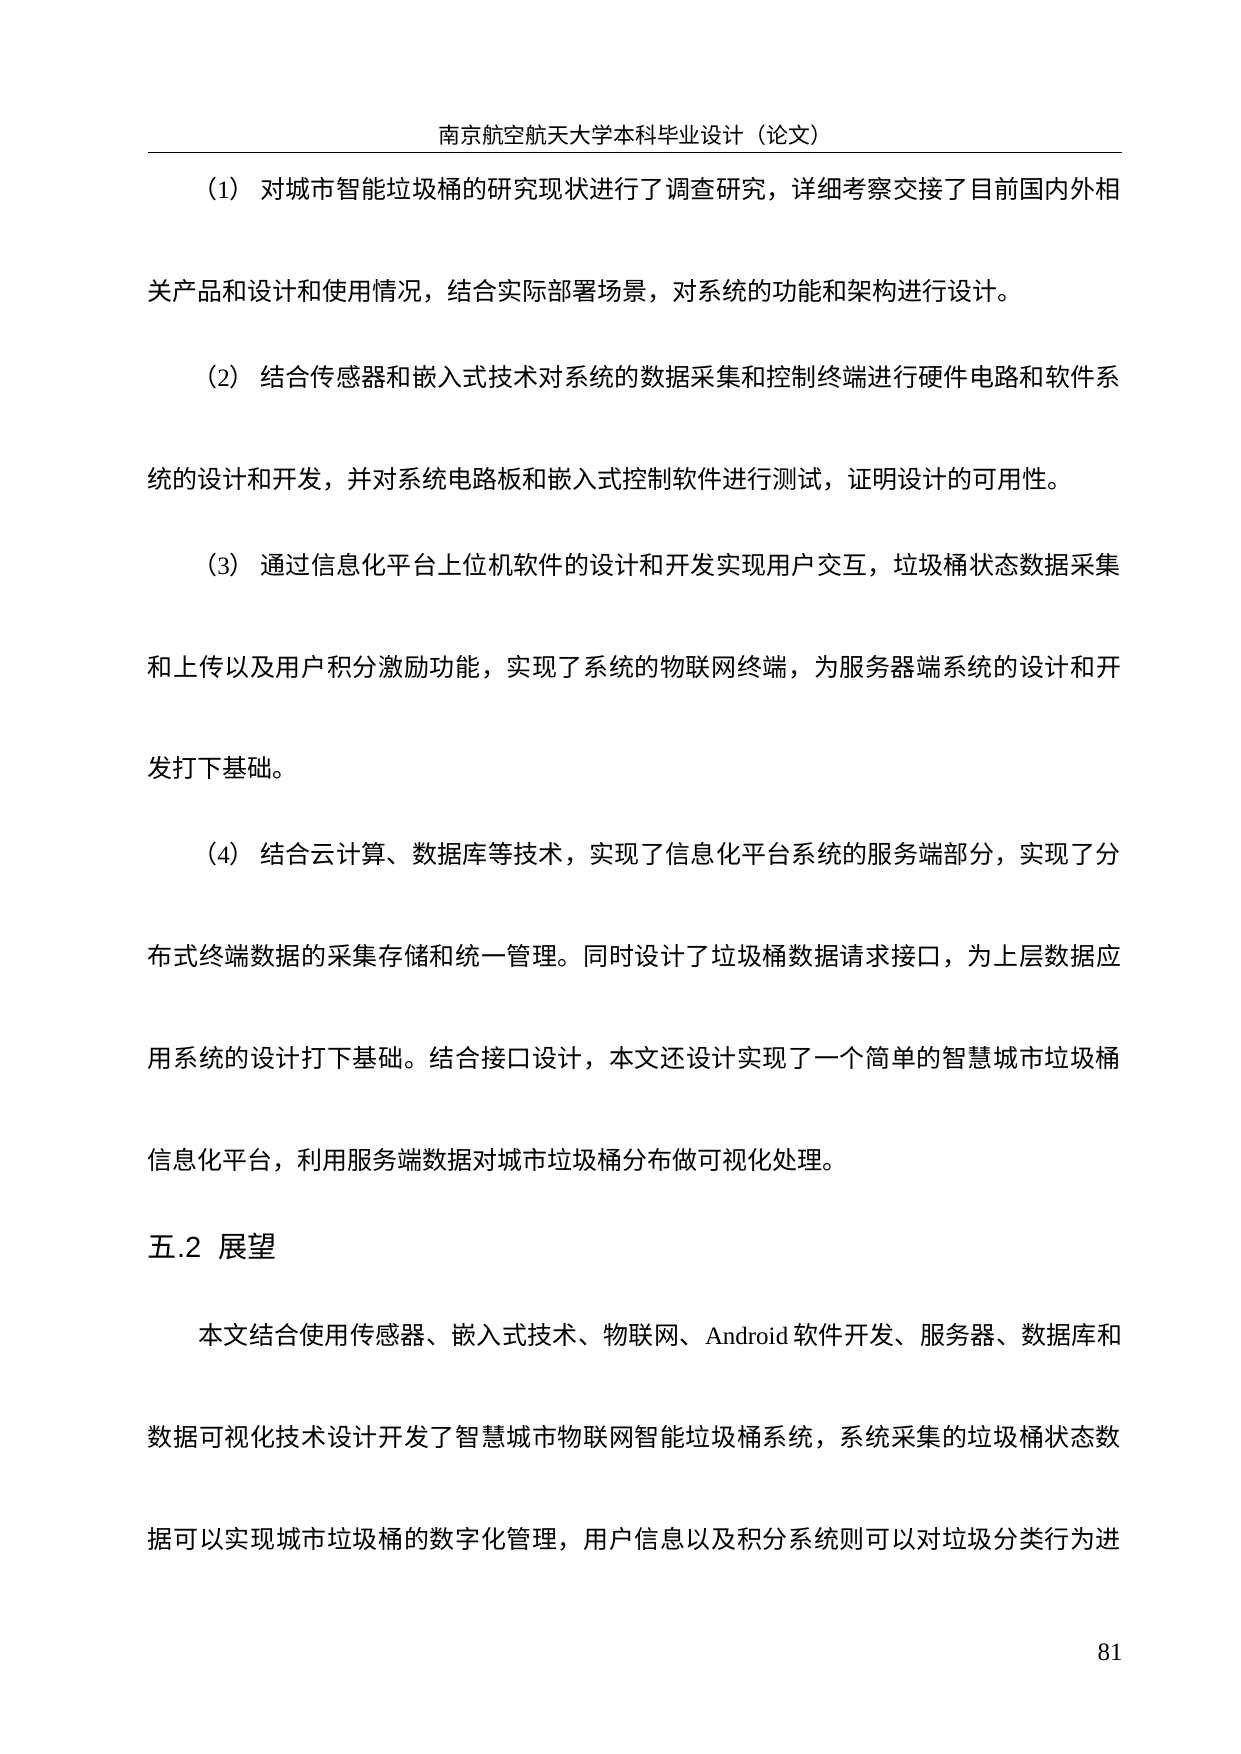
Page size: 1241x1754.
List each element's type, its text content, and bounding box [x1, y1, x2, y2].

subtitle 展望 [148, 1211, 1122, 1279]
subtitle 通过信息化平台上位机软件的设计和开发实现用户交互，垃圾桶状态数据采集和上传以及用户积分激励功能，实现了系统的物联网终端，为服务器端系统的设计和开发打下基础。 [148, 529, 1122, 801]
subtitle 对城市智能垃圾桶的研究现状进行了调查研究，详细考察交接了目前国内外相关产品和设计和使用情况，结合实际部署场景，对系统的功能和架构进行设计。 [148, 153, 1122, 323]
subtitle 结合传感器和嵌入式技术对系统的数据采集和控制终端进行硬件电路和软件系统的设计和开发，并对系统电路板和嵌入式控制软件进行测试，证明设计的可用性。 [148, 341, 1122, 511]
subtitle 结合云计算、数据库等技术，实现了信息化平台系统的服务端部分，实现了分布式终端数据的采集存储和统一管理。同时设计了垃圾桶数据请求接口，为上层数据应用系统的设计打下基础。结合接口设计，本文还设计实现了一个简单的智慧城市垃圾桶信息化平台，利用服务端数据对城市垃圾桶分布做可视化处理。 [148, 819, 1122, 1193]
